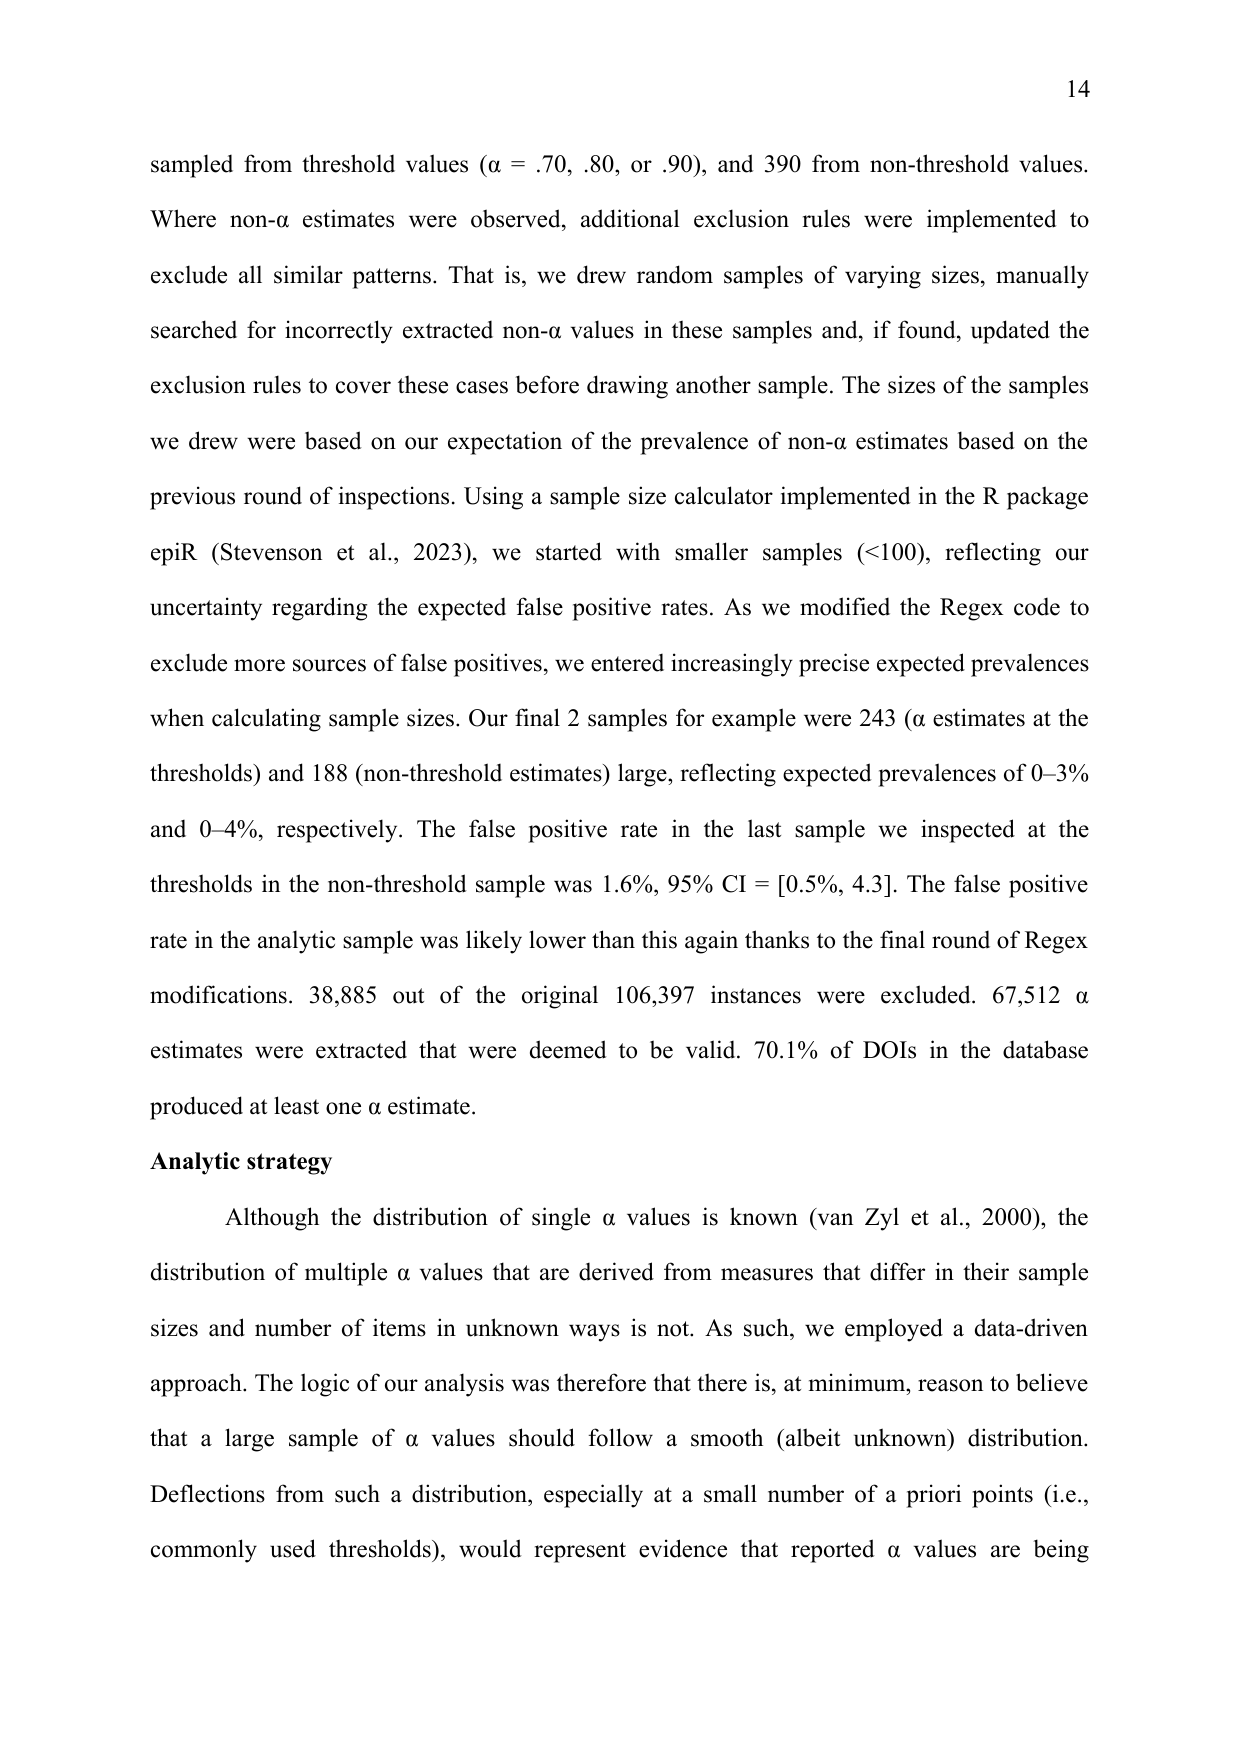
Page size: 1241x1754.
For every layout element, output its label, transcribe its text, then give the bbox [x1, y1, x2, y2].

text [150, 150, 1090, 1120]
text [150, 1203, 1090, 1563]
subtitle Analytic strategy [150, 1147, 1090, 1175]
